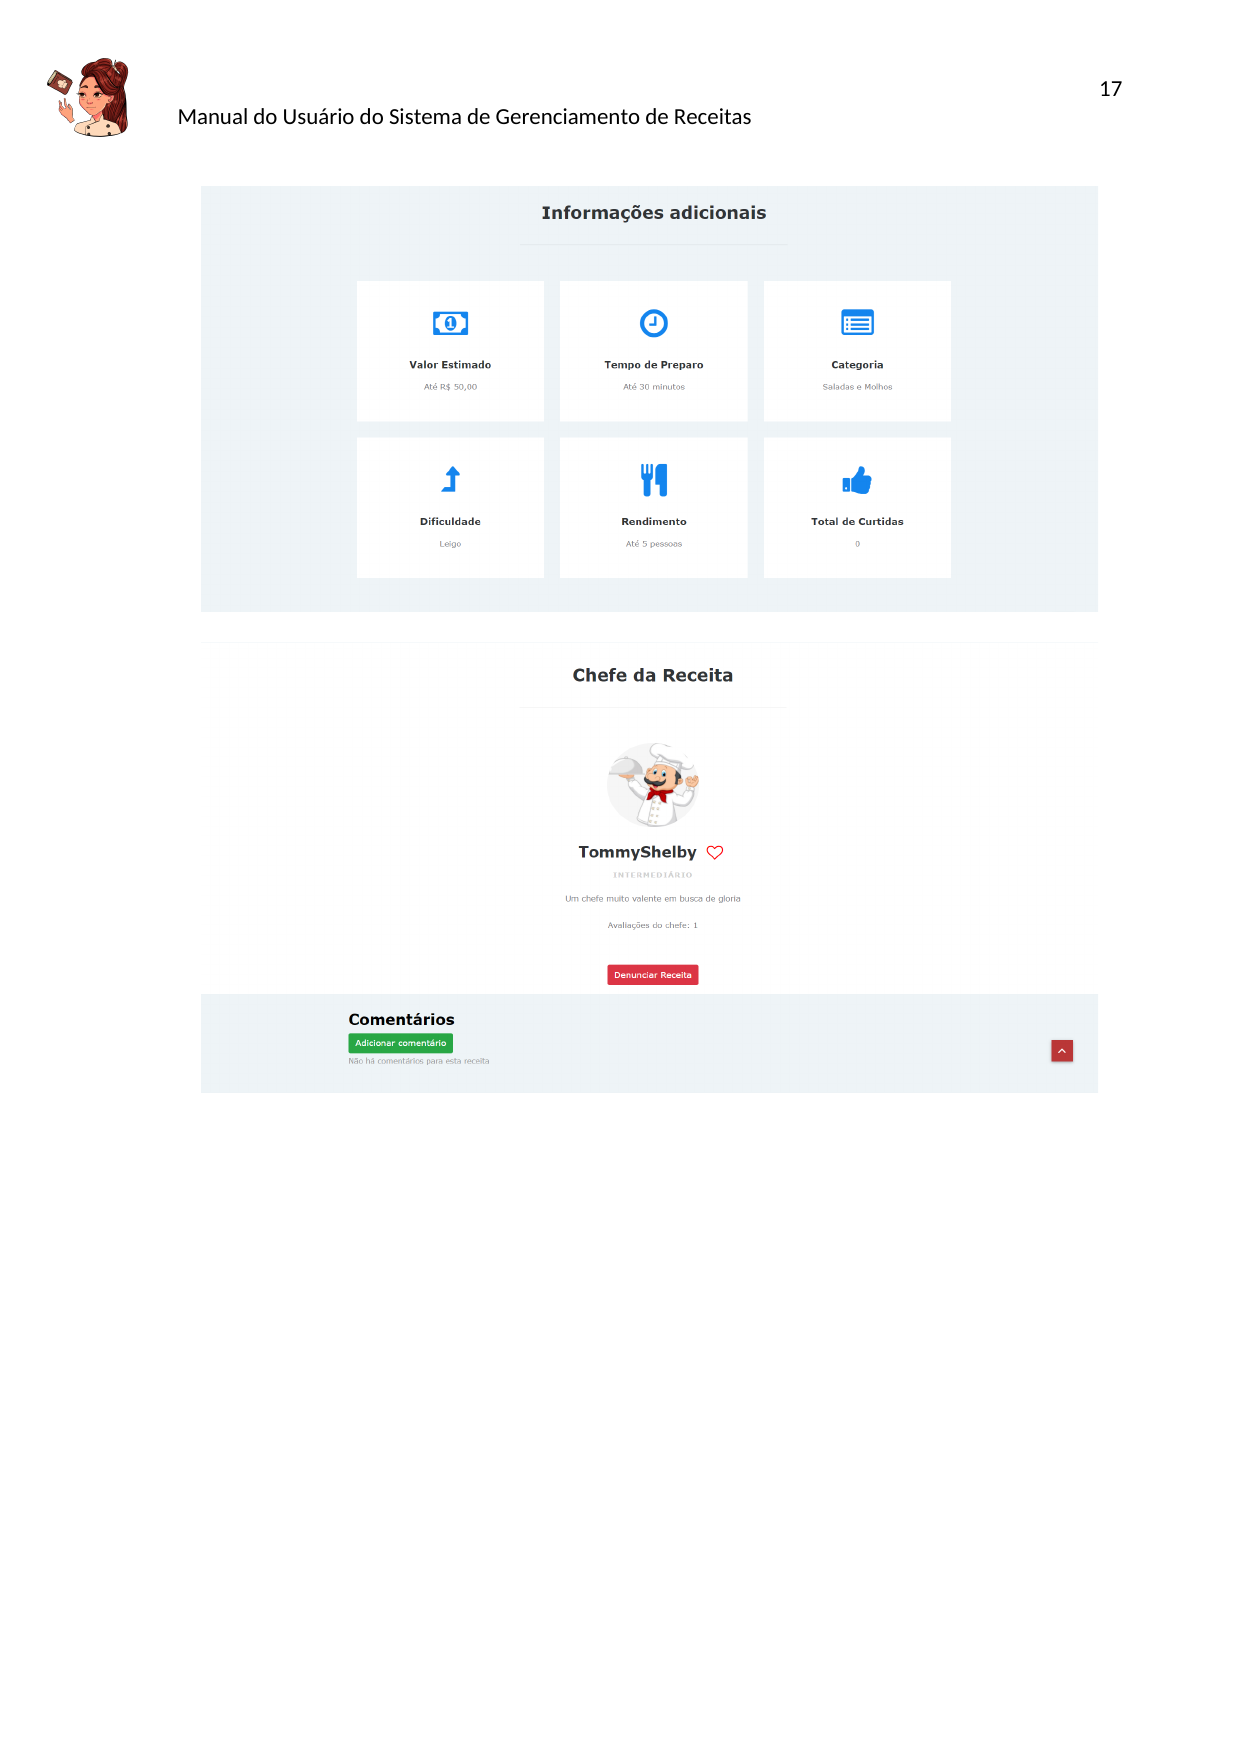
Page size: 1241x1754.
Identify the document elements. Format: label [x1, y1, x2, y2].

picture [201, 642, 1099, 1093]
picture [201, 186, 1099, 612]
picture [39, 45, 143, 149]
